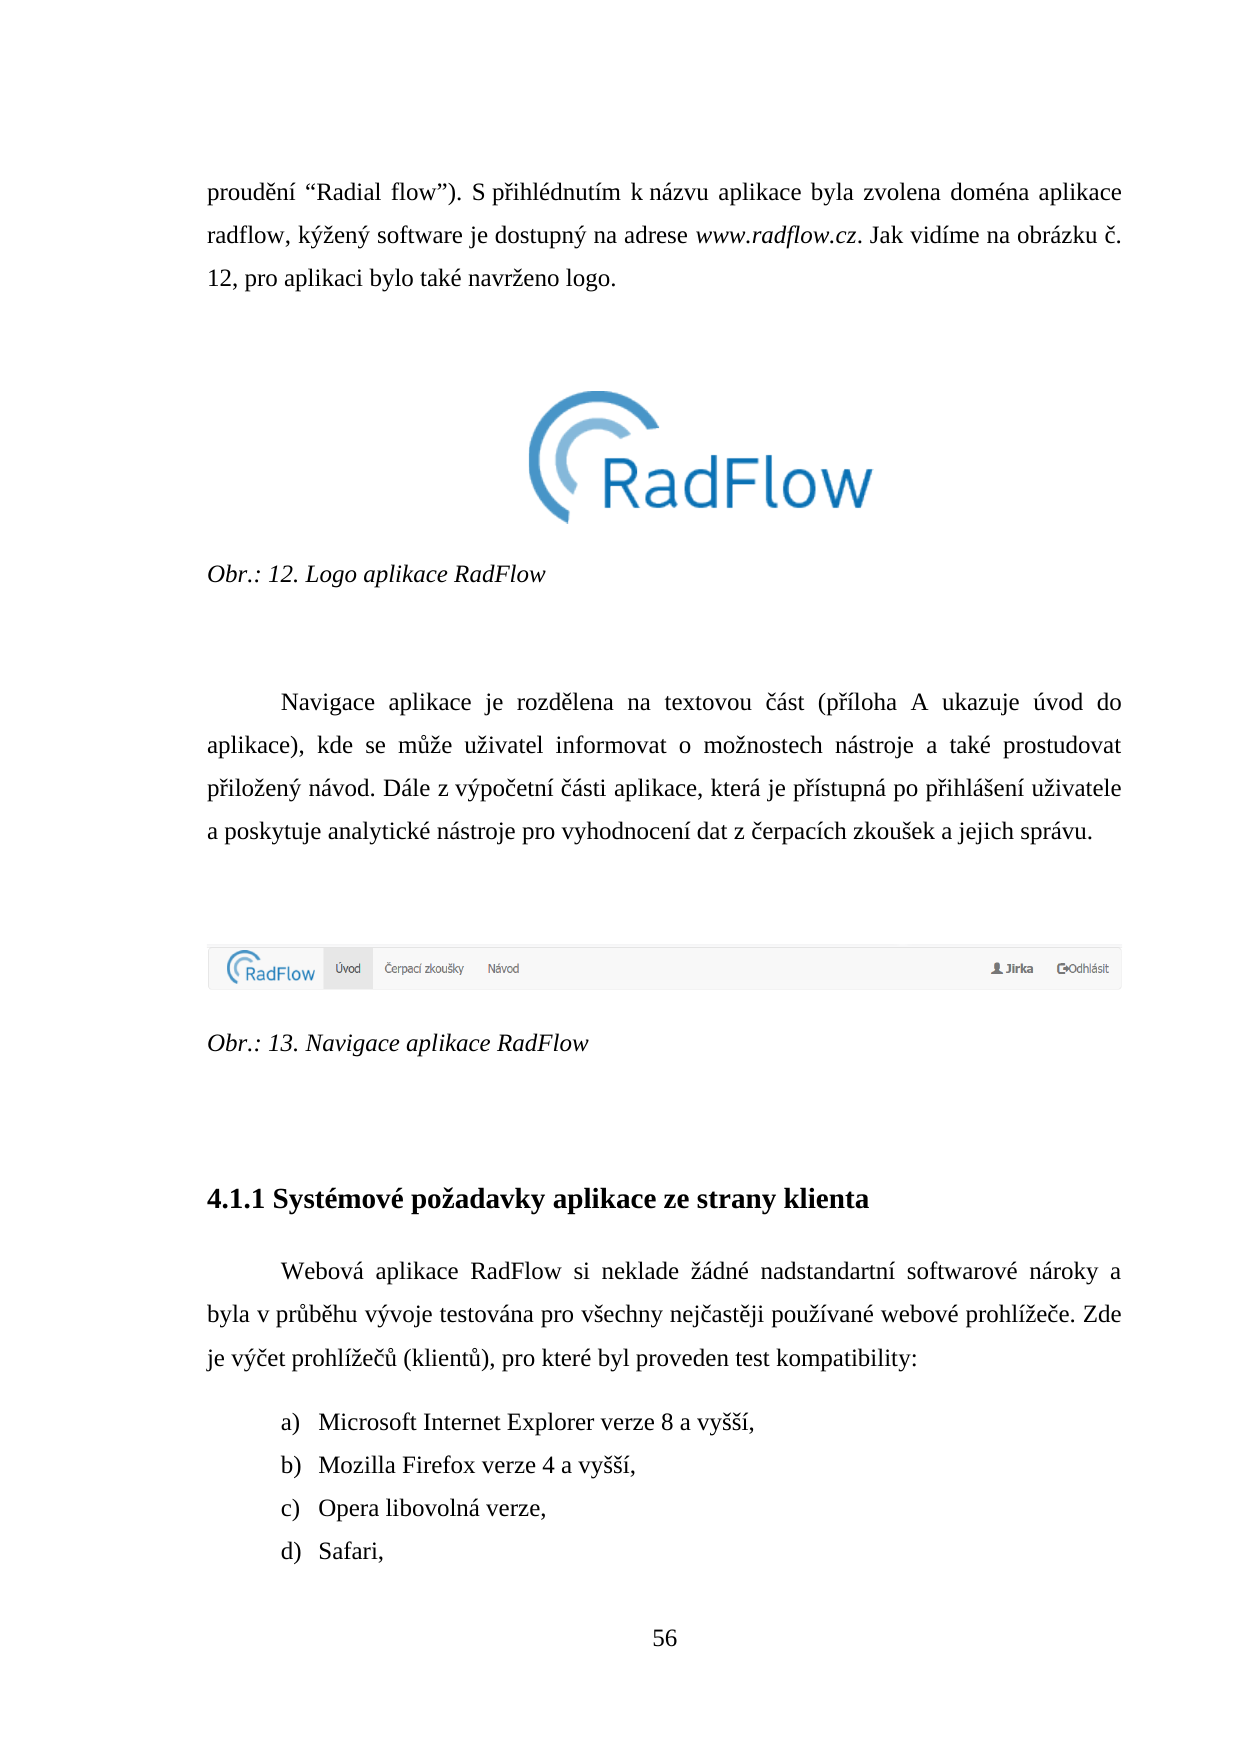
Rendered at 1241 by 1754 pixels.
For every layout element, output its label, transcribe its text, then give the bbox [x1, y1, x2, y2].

list Mozilla Firefox verze 4 a vyšší, [281, 1450, 1122, 1478]
text Obr.: 12. Logo aplikace RadFlow [207, 559, 1122, 588]
list Safari, [281, 1536, 1122, 1565]
picture [528, 391, 874, 524]
subtitle 4.1.1 Systémové požadavky aplikace ze strany klienta [207, 1181, 1122, 1214]
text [207, 177, 1122, 292]
list Microsoft Internet Explorer verze 8 a vyšší, [281, 1407, 1122, 1435]
list Opera libovolná verze, [281, 1493, 1122, 1522]
text Obr.: 13. Navigace aplikace RadFlow [207, 1028, 1122, 1057]
text Navigace aplikace je rozdělena na textovou část (příloha A ukazuje úvod do aplikace), kde se může uživatel informovat o možnostech nástroje a také prostudovat přiložený návod. Dále z výpočetní části aplikace, která je přístupná po přihlášení uživatele a poskytuje analytické nástroje pro vyhodnocení dat z čerpacích zkoušek a jejich správu. [207, 687, 1122, 845]
text Webová aplikace RadFlow si neklade žádné nadstandartní softwarové nároky a byla v průběhu vývoje testována pro všechny nejčastěji používané webové prohlížeče. Zde je výčet prohlížečů (klientů), pro které byl proveden test kompatibility: [207, 1256, 1122, 1371]
picture [206, 944, 1123, 993]
